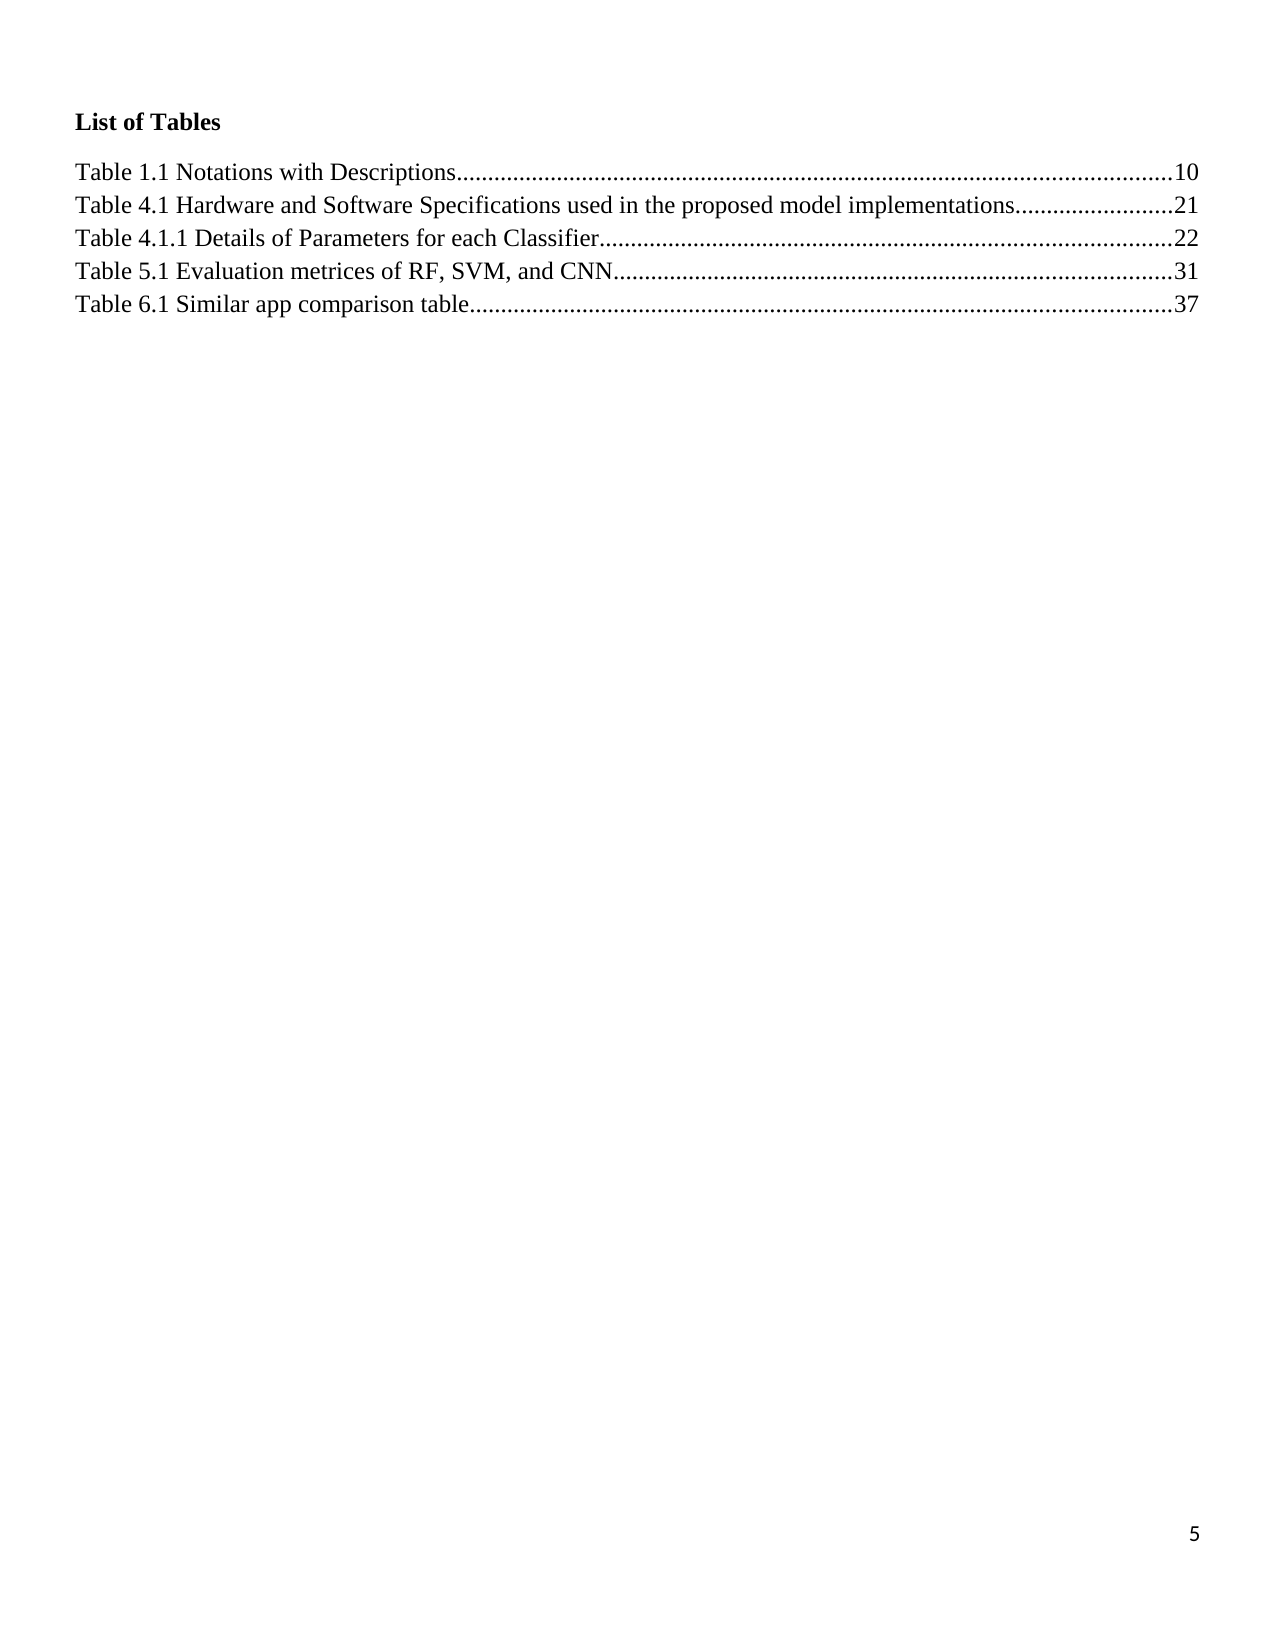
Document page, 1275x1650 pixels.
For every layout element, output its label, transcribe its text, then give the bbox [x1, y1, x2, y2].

text Table 1.1 Notations with Descriptions 10 [75, 157, 1200, 186]
text Table 4.1 Hardware and Software Specifications used in the proposed model implementations. 21 [75, 190, 1200, 219]
text Table 5.1 Evaluation metrices of RF, SVM, and CNN 31 [75, 256, 1200, 285]
text Table 6.1 Similar app comparison table 37 [75, 289, 1200, 318]
text List of Tables [75, 107, 1200, 136]
text Table 4.1.1 Details of Parameters for each Classifier 22 [75, 223, 1200, 252]
